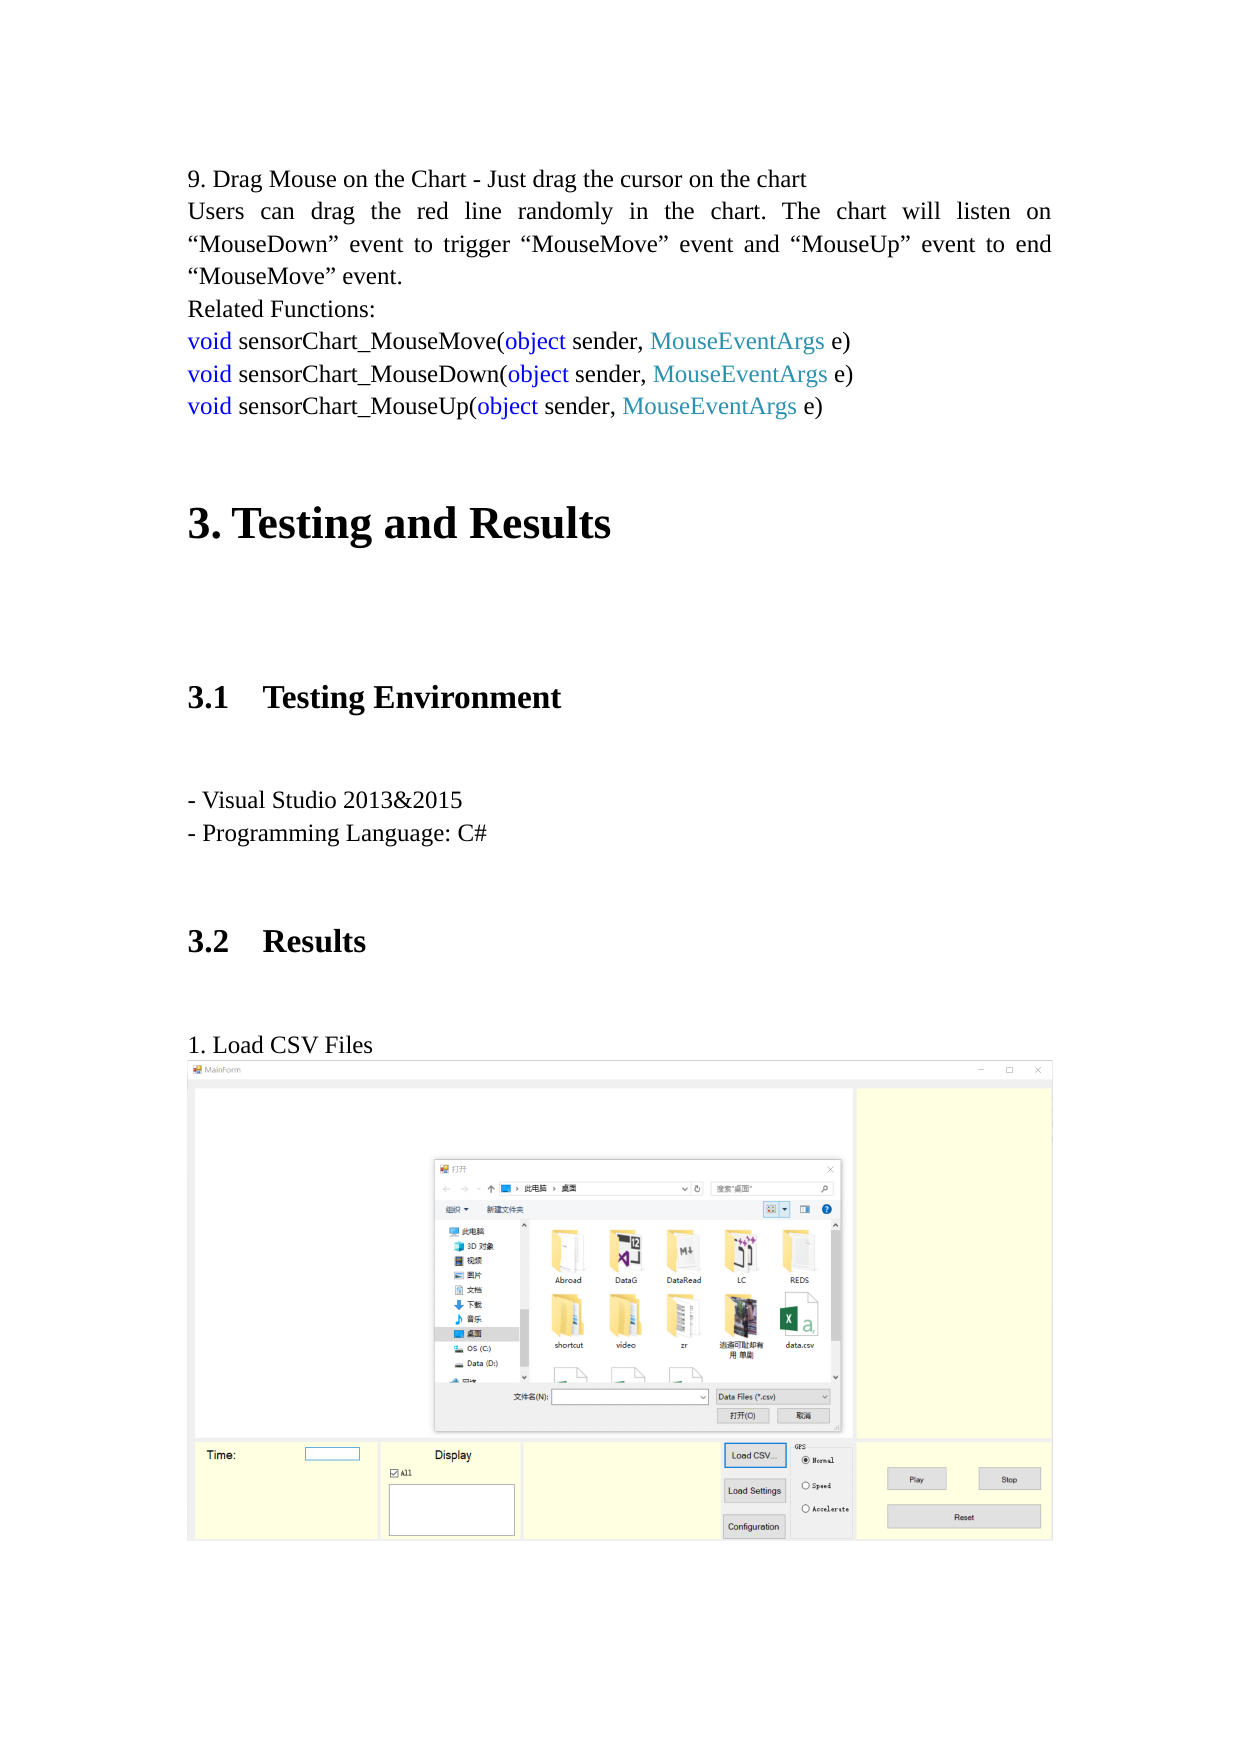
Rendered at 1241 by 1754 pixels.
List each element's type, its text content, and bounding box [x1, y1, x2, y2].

subtitle Results [187, 908, 1053, 973]
subtitle Testing Environment [187, 663, 1053, 728]
text - Programming Language: C# [187, 816, 1053, 848]
text 1. Load CSV Files [187, 1028, 1053, 1060]
text void sensorChart_MouseUp(object sender, MouseEventArgs e) [187, 389, 1053, 422]
picture [187, 1060, 1053, 1541]
text Users can drag the red line randomly in the chart. The chart will listen on “MouseDown” event to trigger “MouseMove” event and “MouseUp” event to end “MouseMove” event. [187, 194, 1053, 292]
subtitle Testing and Results [187, 490, 1053, 555]
text void sensorChart_MouseMove(object sender, MouseEventArgs e) [187, 324, 1053, 357]
text - Visual Studio 2013&2015 [187, 783, 1053, 816]
text void sensorChart_MouseDown(object sender, MouseEventArgs e) [187, 357, 1053, 389]
text Related Functions: [187, 292, 1053, 324]
text 9. Drag Mouse on the Chart - Just drag the cursor on the chart [187, 162, 1053, 194]
